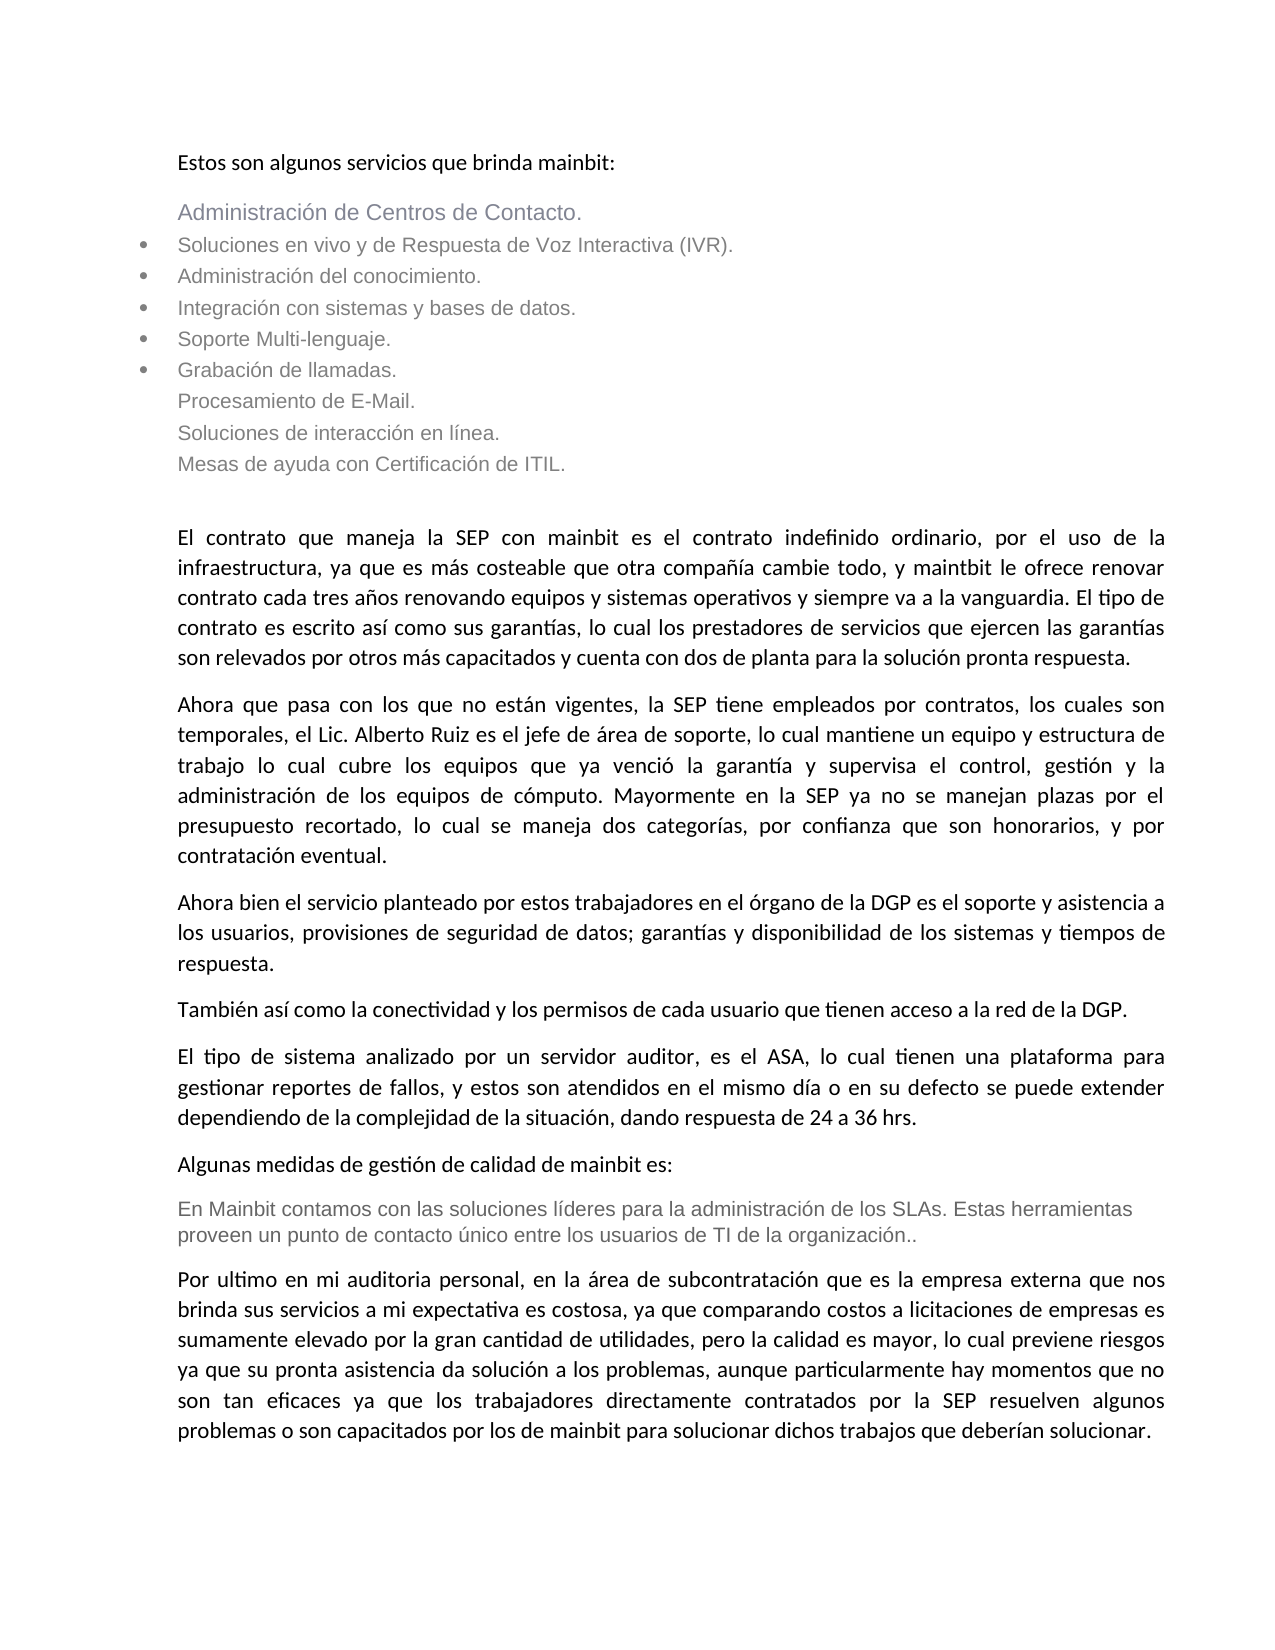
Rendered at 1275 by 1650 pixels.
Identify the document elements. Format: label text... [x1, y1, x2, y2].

text Por ultimo en mi auditoria personal, en la área de subcontratación que es la empresa externa que nos brinda sus servicios a mi expectativa es costosa, ya que comparando costos a licitaciones de empresas es sumamente elevado por la gran cantidad de utilidades, pero la calidad es mayor, lo cual previene riesgos ya que su pronta asistencia da solución a los problemas, aunque particularmente hay momentos que no son tan eficaces ya que los trabajadores directamente contratados por la SEP resuelven algunos problemas o son capacitados por los de mainbit para solucionar dichos trabajos que deberían solucionar. [177, 1265, 1167, 1444]
text El tipo de sistema analizado por un servidor auditor, es el ASA, lo cual tienen una plataforma para gestionar reportes de fallos, y estos son atendidos en el mismo día o en su defecto se puede extender dependiendo de la complejidad de la situación, dando respuesta de 24 a 36 hrs. [177, 1042, 1167, 1131]
text Mesas de ayuda con Certificación de ITIL. [177, 444, 1167, 476]
text Ahora que pasa con los que no están vigentes, la SEP tiene empleados por contratos, los cuales son temporales, el Lic. Alberto Ruiz es el jefe de área de soporte, lo cual mantiene un equipo y estructura de trabajo lo cual cubre los equipos que ya venció la garantía y supervisa el control, gestión y la administración de los equipos de cómputo. Mayormente en la SEP ya no se manejan plazas por el presupuesto recortado, lo cual se maneja dos categorías, por confianza que son honorarios, y por contratación eventual. [177, 690, 1167, 869]
text Ahora bien el servicio planteado por estos trabajadores en el órgano de la DGP es el soporte y asistencia a los usuarios, provisiones de seguridad de datos; garantías y disponibilidad de los sistemas y tiempos de respuesta. [177, 888, 1167, 977]
text Procesamiento de E-Mail. [177, 382, 1167, 413]
list Soluciones en vivo y de Respuesta de Voz Interactiva (IVR). [140, 226, 1167, 257]
list Integración con sistemas y bases de datos. [140, 288, 1167, 319]
list Administración del conocimiento. [140, 257, 1167, 288]
text Algunas medidas de gestión de calidad de mainbit es: [177, 1150, 1167, 1178]
text Soluciones de interacción en línea. [177, 413, 1167, 444]
text También así como la conectividad y los permisos de cada usuario que tienen acceso a la red de la DGP. [177, 996, 1167, 1023]
text El contrato que maneja la SEP con mainbit es el contrato indefinido ordinario, por el uso de la infraestructura, ya que es más costeable que otra compañía cambie todo, y maintbit le ofrece renovar contrato cada tres años renovando equipos y sistemas operativos y siempre va a la vanguardia. El tipo de contrato es escrito así como sus garantías, lo cual los prestadores de servicios que ejercen las garantías son relevados por otros más capacitados y cuenta con dos de planta para la solución pronta respuesta. [177, 523, 1167, 671]
text Administración de Centros de Contacto. [177, 194, 1167, 226]
list Grabación de llamadas. [140, 351, 1167, 382]
text En Mainbit contamos con las soluciones líderes para la administración de los SLAs. Estas herramientas proveen un punto de contacto único entre los usuarios de TI de la organización.. [177, 1197, 1167, 1246]
list Soporte Multi-lenguaje. [140, 319, 1167, 351]
text Estos son algunos servicios que brinda mainbit: [177, 148, 1167, 176]
